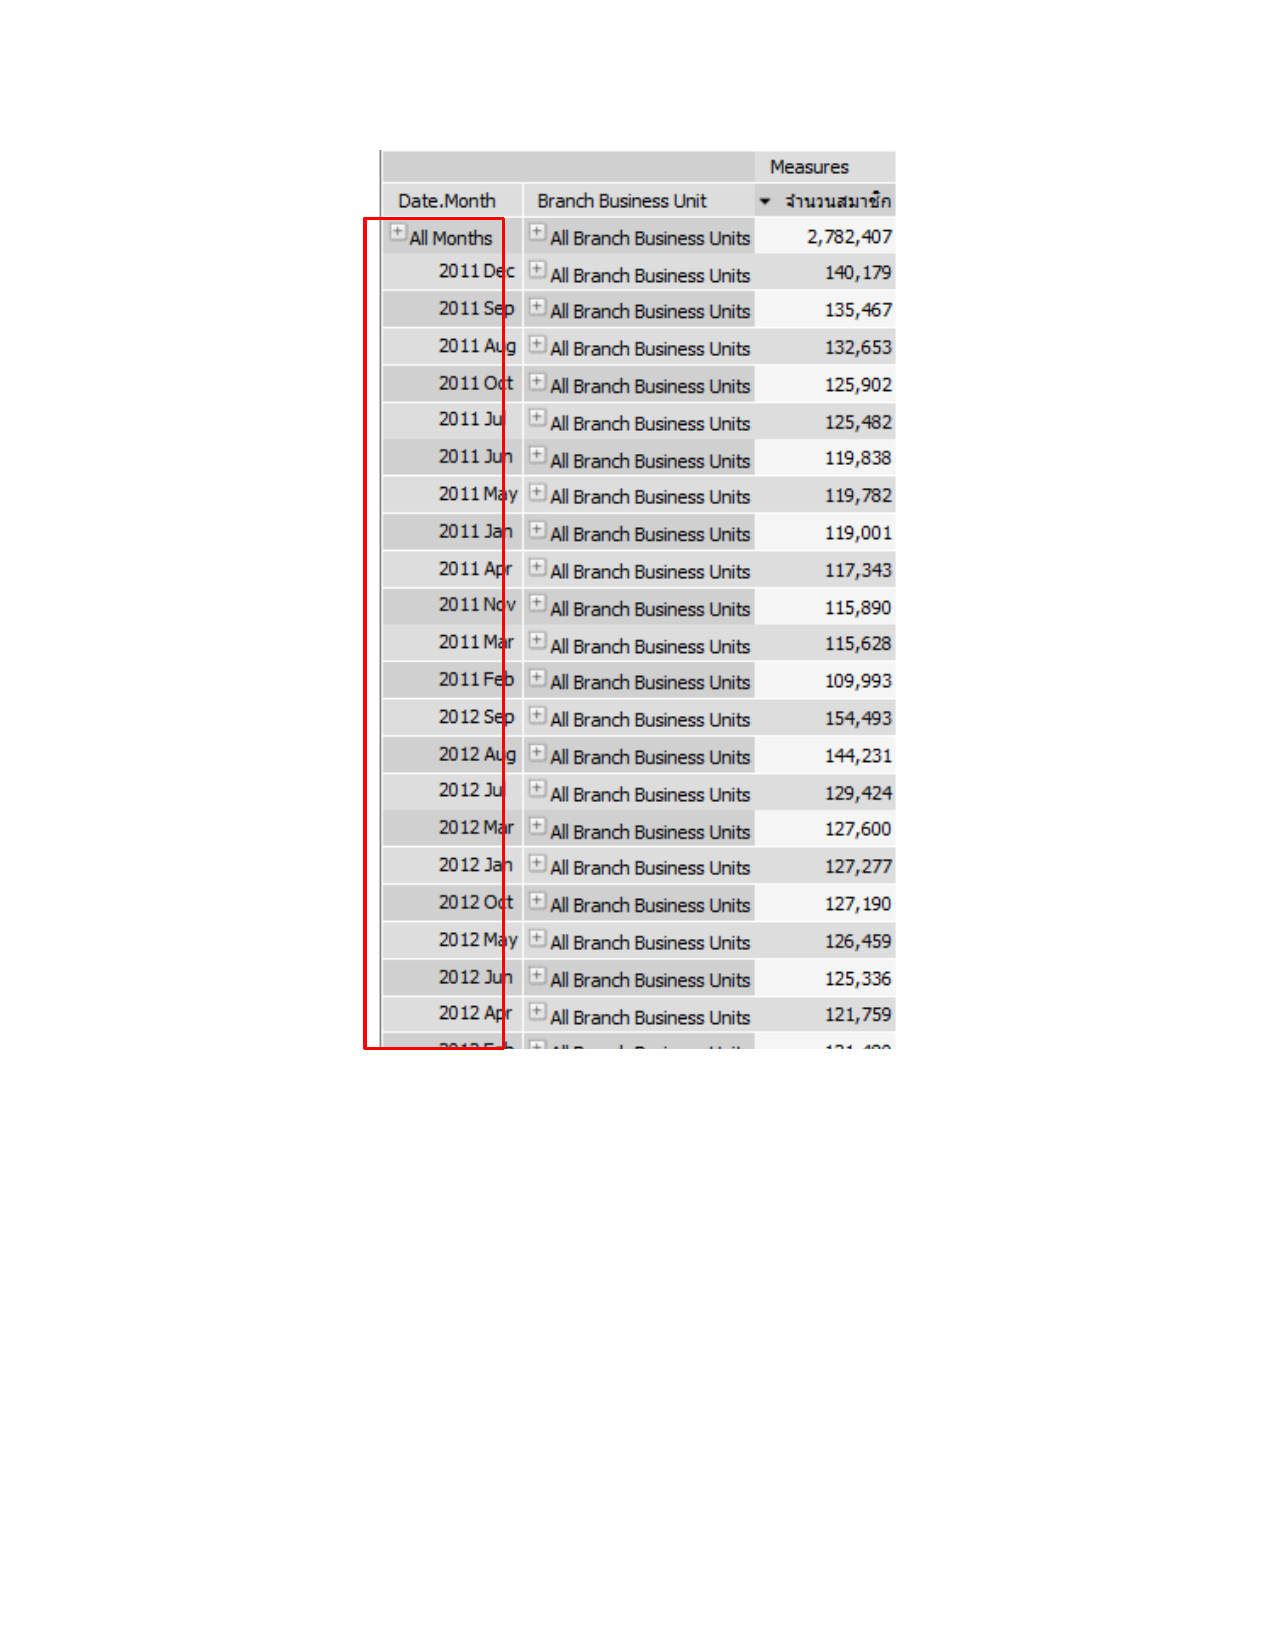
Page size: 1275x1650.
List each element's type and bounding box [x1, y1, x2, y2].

picture [378, 220, 502, 1047]
picture [378, 150, 897, 1049]
